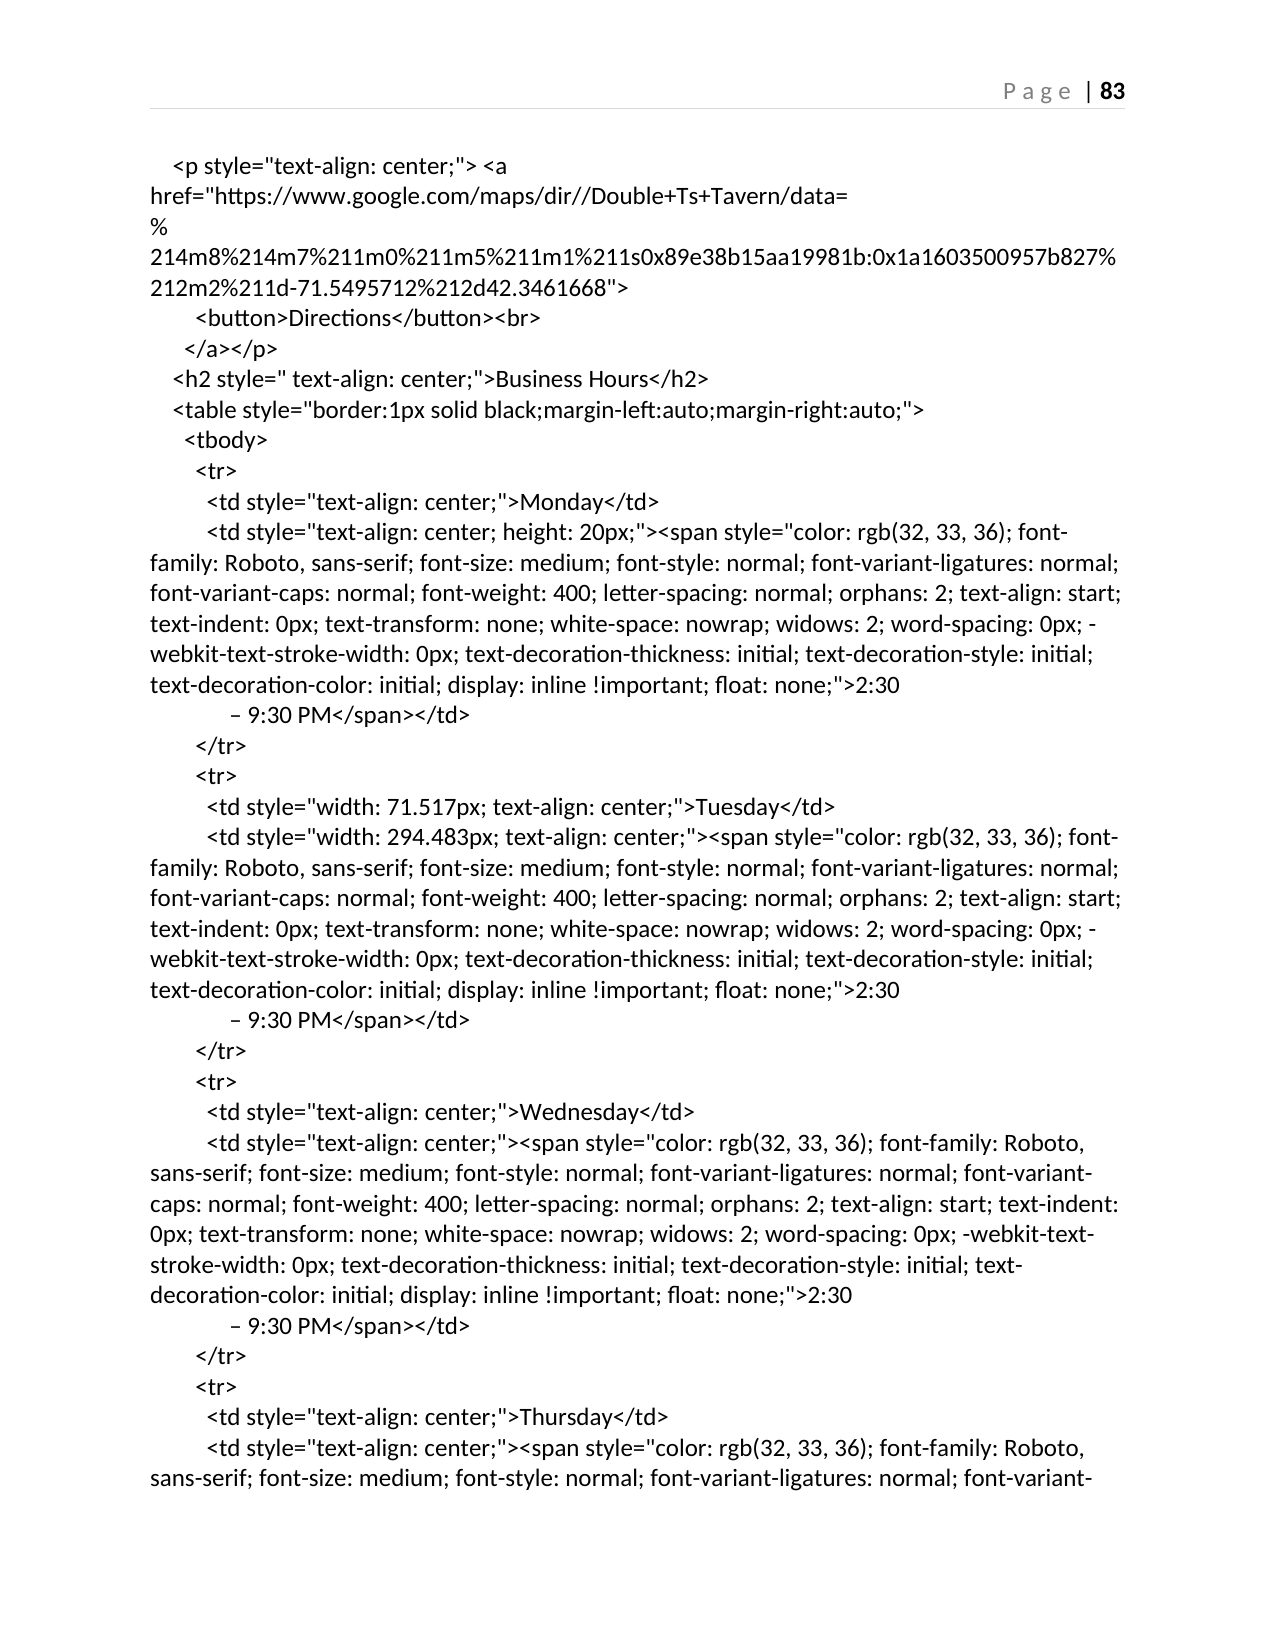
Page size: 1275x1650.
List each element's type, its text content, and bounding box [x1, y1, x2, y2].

text </tr> [150, 1340, 1125, 1371]
text <td style="text-align: center;">Wednesday</td> [150, 1096, 1125, 1127]
text <td style="text-align: center;">Thursday</td> [150, 1401, 1125, 1432]
text <td style="text-align: center;">Monday</td> [150, 486, 1125, 516]
text <tbody> [150, 425, 1125, 455]
text <td style="width: 294.483px; text-align: center;"><span style="color: rgb(32, 33, 36); font-family: Roboto, sans-serif; font-size: medium; font-style: normal; font-variant-ligatures: normal; font-variant-caps: normal; font-weight: 400; letter-spacing: normal; orphans: 2; text-align: start; text-indent: 0px; text-transform: none; white-space: nowrap; widows: 2; word-spacing: 0px; -webkit-text-stroke-width: 0px; text-decoration-thickness: initial; text-decoration-style: initial; text-decoration-color: initial; display: inline !important; float: none;">2:30 [150, 821, 1125, 1004]
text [150, 1432, 1125, 1493]
text <p style="text-align: center;"> <a href="https://www.google.com/maps/dir//Double+Ts+Tavern/data=%214m8%214m7%211m0%211m5%211m1%211s0x89e38b15aa19981b:0x1a1603500957b827%212m2%211d-71.5495712%212d42.3461668"> [150, 150, 1125, 303]
text <tr> [150, 1066, 1125, 1096]
text <tr> [150, 455, 1125, 486]
text <table style="border:1px solid black;margin-left:auto;margin-right:auto;"> [150, 394, 1125, 425]
text <td style="text-align: center; height: 20px;"><span style="color: rgb(32, 33, 36); font-family: Roboto, sans-serif; font-size: medium; font-style: normal; font-variant-ligatures: normal; font-variant-caps: normal; font-weight: 400; letter-spacing: normal; orphans: 2; text-align: start; text-indent: 0px; text-transform: none; white-space: nowrap; widows: 2; word-spacing: 0px; -webkit-text-stroke-width: 0px; text-decoration-thickness: initial; text-decoration-style: initial; text-decoration-color: initial; display: inline !important; float: none;">2:30 [150, 516, 1125, 699]
text </tr> [150, 730, 1125, 760]
text <td style="width: 71.517px; text-align: center;">Tuesday</td> [150, 791, 1125, 821]
text </tr> [150, 1035, 1125, 1066]
text <tr> [150, 760, 1125, 791]
text – 9:30 PM</span></td> [150, 1310, 1125, 1340]
text – 9:30 PM</span></td> [150, 1004, 1125, 1035]
text </a></p> [150, 333, 1125, 364]
text <tr> [150, 1371, 1125, 1401]
text – 9:30 PM</span></td> [150, 699, 1125, 730]
text <button>Directions</button><br> [150, 303, 1125, 333]
text <h2 style=" text-align: center;">Business Hours</h2> [150, 364, 1125, 394]
